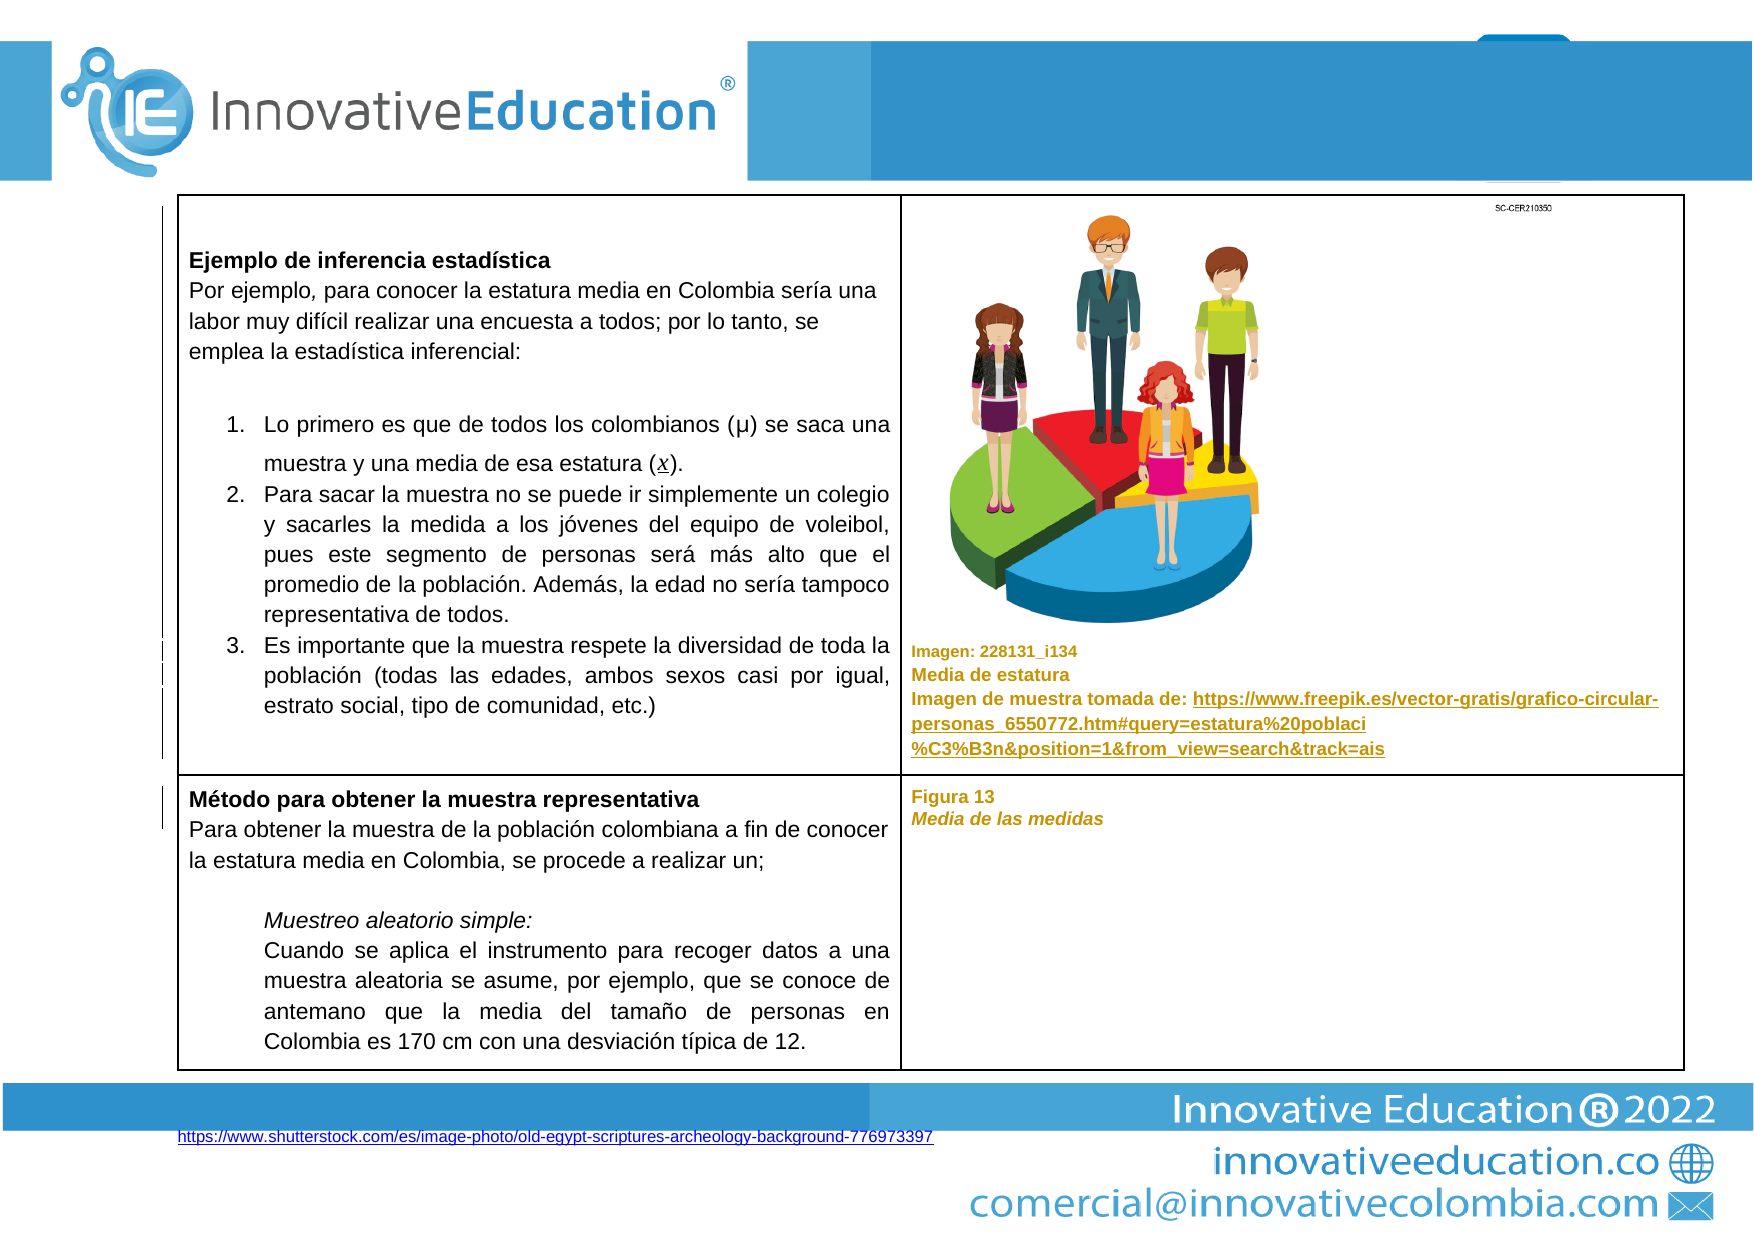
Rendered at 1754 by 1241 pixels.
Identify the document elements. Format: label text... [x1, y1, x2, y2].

table_cell Ejemplo de inferencia estadística Por ejemplo, para conocer la estatura media en Colombia sería una labor muy difícil realizar una encuesta a todos; por lo tanto, se emplea la estadística inferencial: Lo primero es que de todos los colombianos (μ) se saca una muestra y una media de esa estatura (). Para sacar la muestra no se puede ir simplemente un colegio y sacarles la medida a los jóvenes del equipo de voleibol, pues este segmento de personas será más alto que el promedio de la población. Además, la edad no sería tampoco representativa de todos. Es importante que la muestra respete la diversidad de toda la población (todas las edades, ambos sexos casi por igual, estrato social, tipo de comunidad, etc.) [179, 196, 900, 774]
picture [911, 206, 1299, 633]
table_cell [902, 776, 1683, 1068]
picture [0, 28, 1752, 194]
picture [2, 1081, 1754, 1227]
table_cell [902, 196, 1683, 774]
